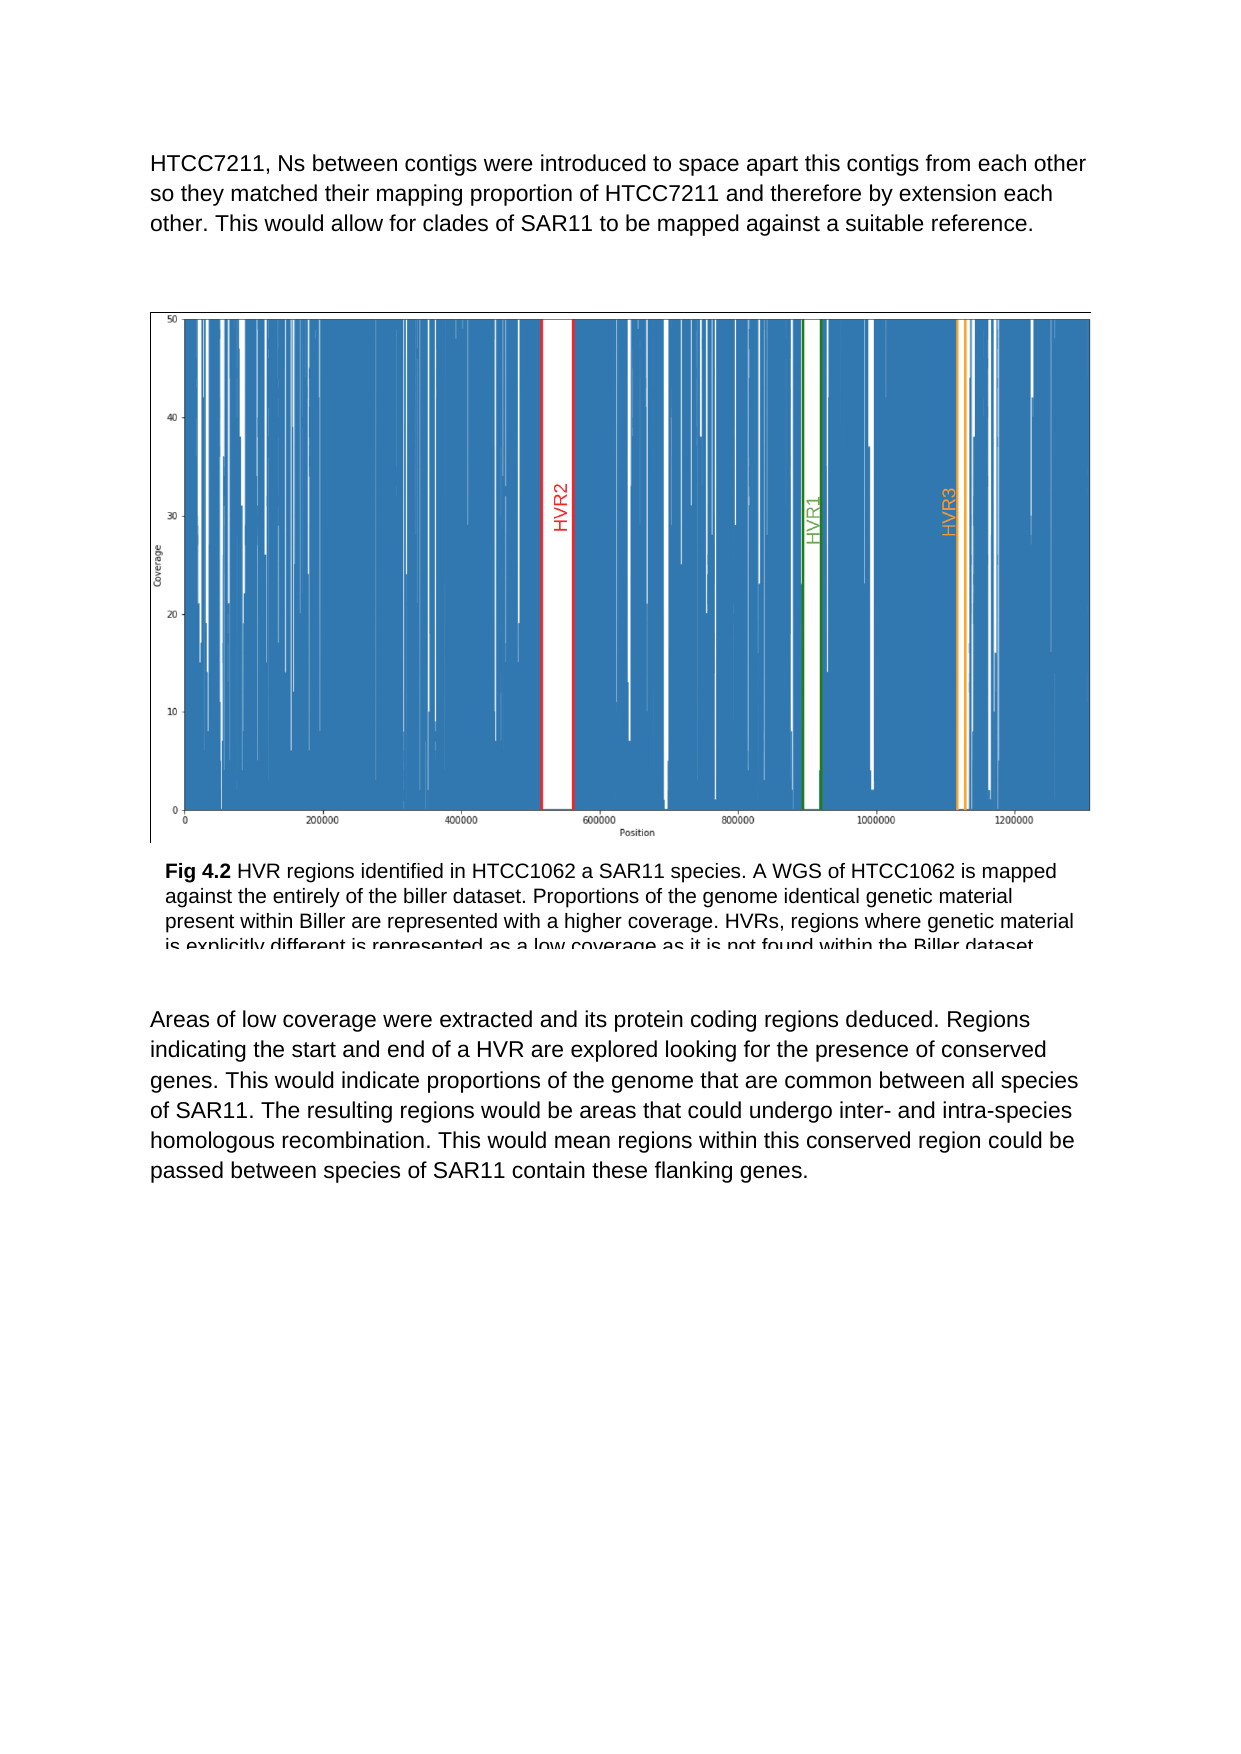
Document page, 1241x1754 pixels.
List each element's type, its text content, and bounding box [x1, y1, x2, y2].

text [150, 150, 1090, 237]
picture [150, 312, 1091, 843]
text Areas of low coverage were extracted and its protein coding regions deduced. Regions indicating the start and end of a HVR are explored looking for the presence of conserved genes. This would indicate proportions of the genome that are common between all species of SAR11. The resulting regions would be areas that could undergo inter- and intra-species homologous recombination. This would mean regions within this conserved region could be passed between species of SAR11 contain these flanking genes. [150, 1006, 1090, 1184]
